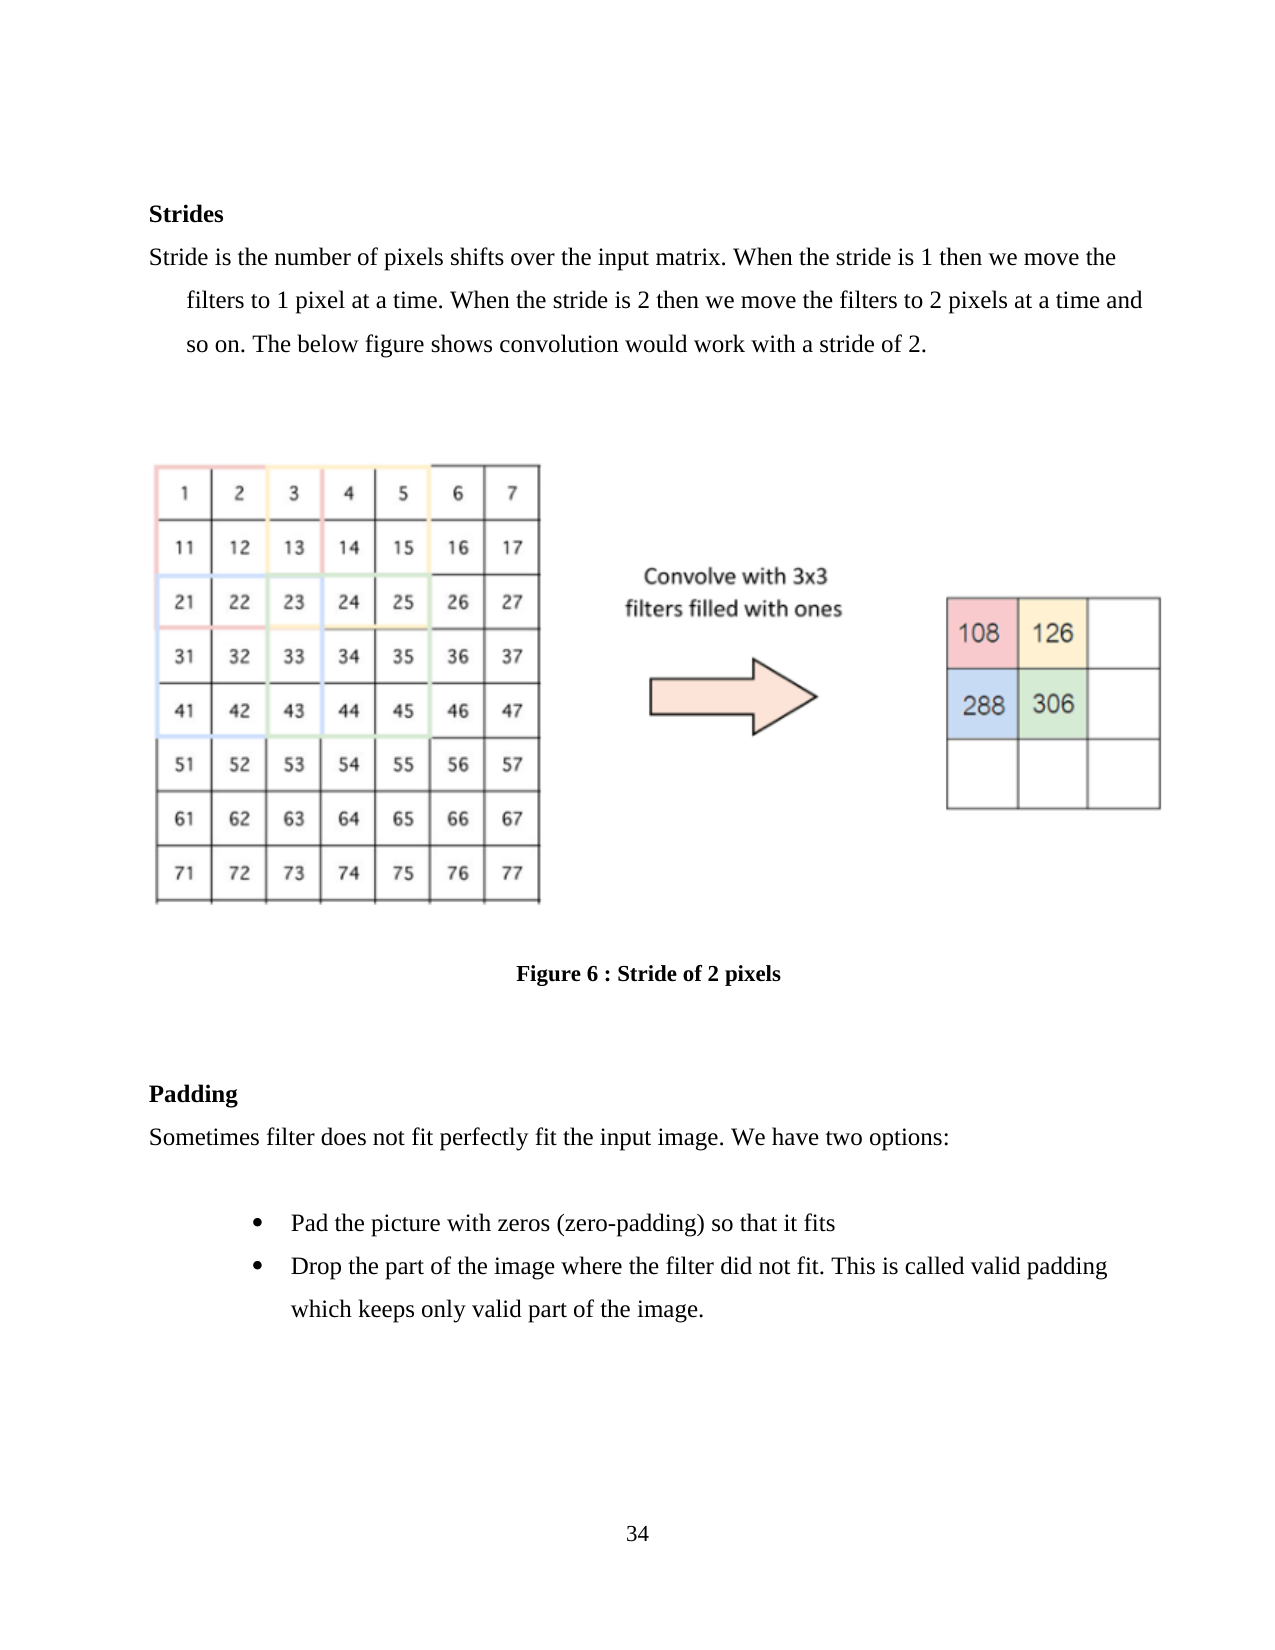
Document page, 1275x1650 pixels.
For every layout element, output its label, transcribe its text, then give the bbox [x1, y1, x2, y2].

text Stride is the number of pixels shifts over the input matrix. When the stride is 1 then we move the filters to 1 pixel at a time. When the stride is 2 then we move the filters to 2 pixels at a time and so on. The below figure shows convolution would work with a stride of 2. [149, 242, 1148, 357]
list Pad the picture with zeros (zero-padding) so that it fits [253, 1208, 1148, 1237]
picture [148, 458, 1170, 905]
text Strides [149, 199, 1148, 228]
text Figure 6 : Stride of 2 pixels [149, 961, 1148, 987]
text Sometimes filter does not fit perfectly fit the input image. We have two options: [149, 1122, 1148, 1151]
list Drop the part of the image where the filter did not fit. This is called valid padding which keeps only valid part of the image. [253, 1251, 1148, 1323]
text Padding [149, 1079, 1148, 1108]
